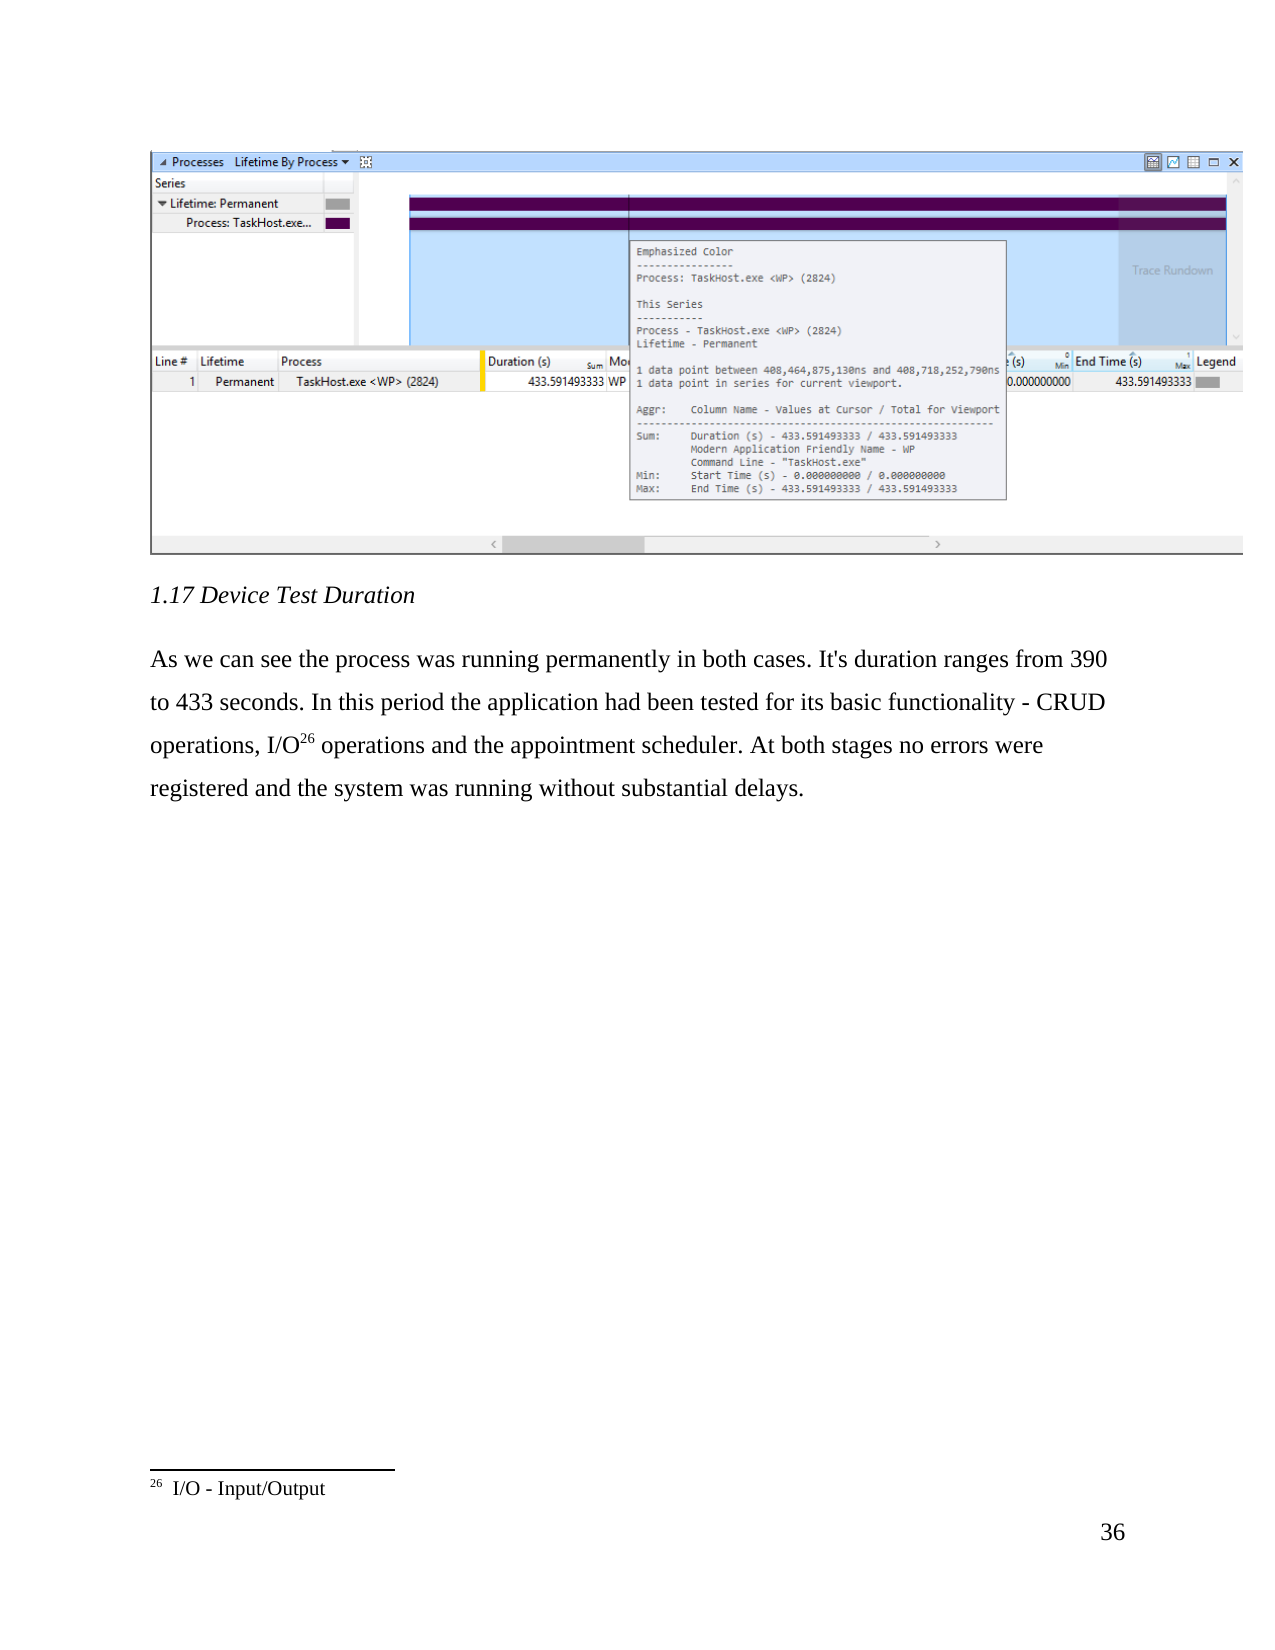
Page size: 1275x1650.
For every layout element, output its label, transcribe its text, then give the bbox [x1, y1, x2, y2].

text As we can see the process was running permanently in both cases. It's duration ranges from 390 to 433 seconds. In this period the application had been tested for its basic functionality - CRUD operations, I/O operations and the appointment scheduler. At both stages no errors were registered and the system was running without substantial delays. [150, 644, 1125, 802]
text 1.17 Device Test Duration [150, 580, 1125, 608]
picture [150, 150, 1243, 555]
